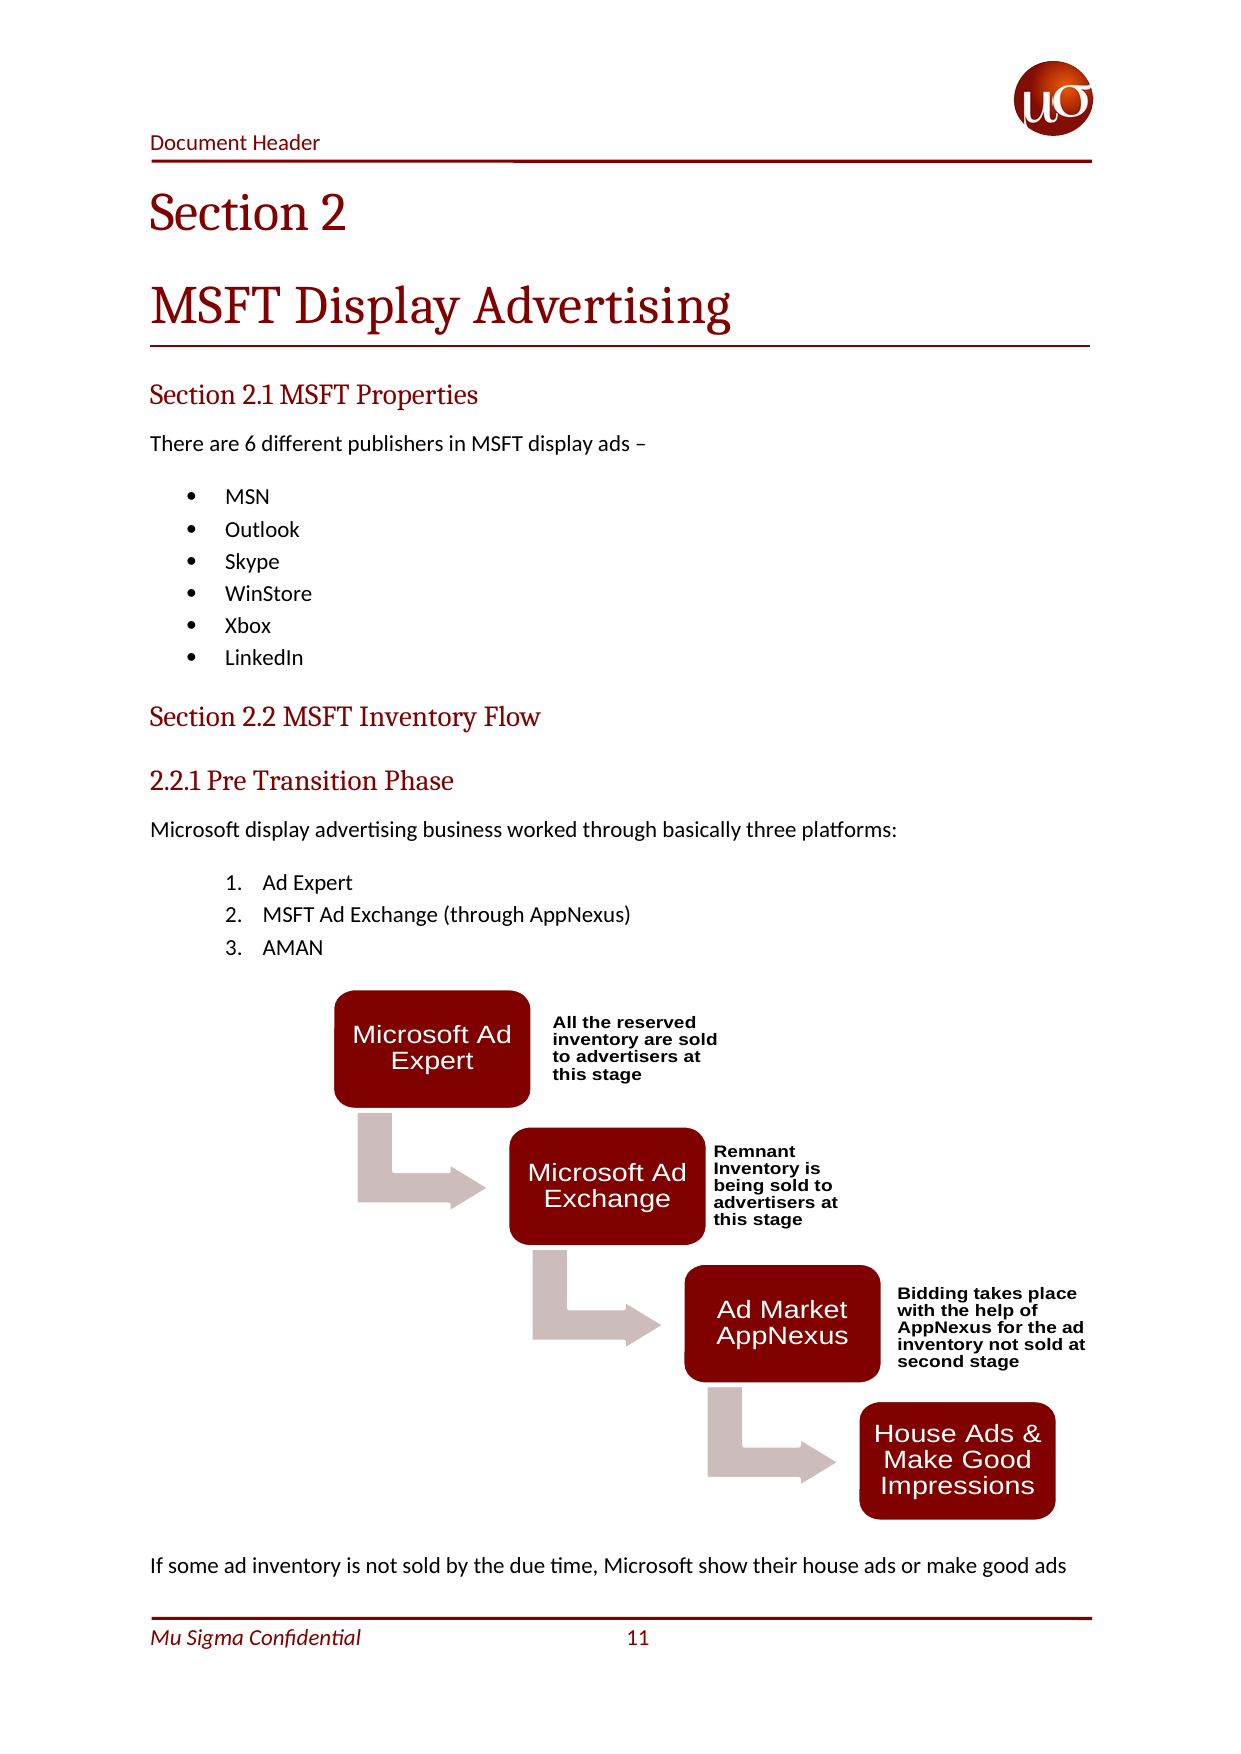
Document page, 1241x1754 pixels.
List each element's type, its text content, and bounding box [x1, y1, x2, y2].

list Skype [187, 547, 1090, 575]
picture [1013, 60, 1094, 136]
text There are 6 different publishers in MSFT display ads – [150, 429, 1090, 457]
list MSFT Ad Exchange (through AppNexus) [225, 900, 1090, 928]
subtitle 2.2.1 Pre Transition Phase [150, 764, 1090, 798]
list WinStore [187, 579, 1090, 607]
list Ad Expert [225, 868, 1090, 896]
list Outlook [187, 515, 1090, 543]
subtitle Section 2 [150, 182, 1090, 244]
title MSFT Display Advertising [150, 274, 1090, 345]
text Microsoft display advertising business worked through basically three platforms: [150, 815, 1090, 843]
list MSN [187, 482, 1090, 511]
list Xbox [187, 611, 1090, 639]
subtitle Section 2.2 MSFT Inventory Flow [150, 701, 1090, 734]
subtitle Section 2.1 MSFT Properties [150, 378, 1090, 412]
text If some ad inventory is not sold by the due time, Microsoft show their house ads or make good ads [150, 1551, 1090, 1579]
list AMAN [225, 933, 1090, 961]
list LinkedIn [187, 643, 1090, 671]
